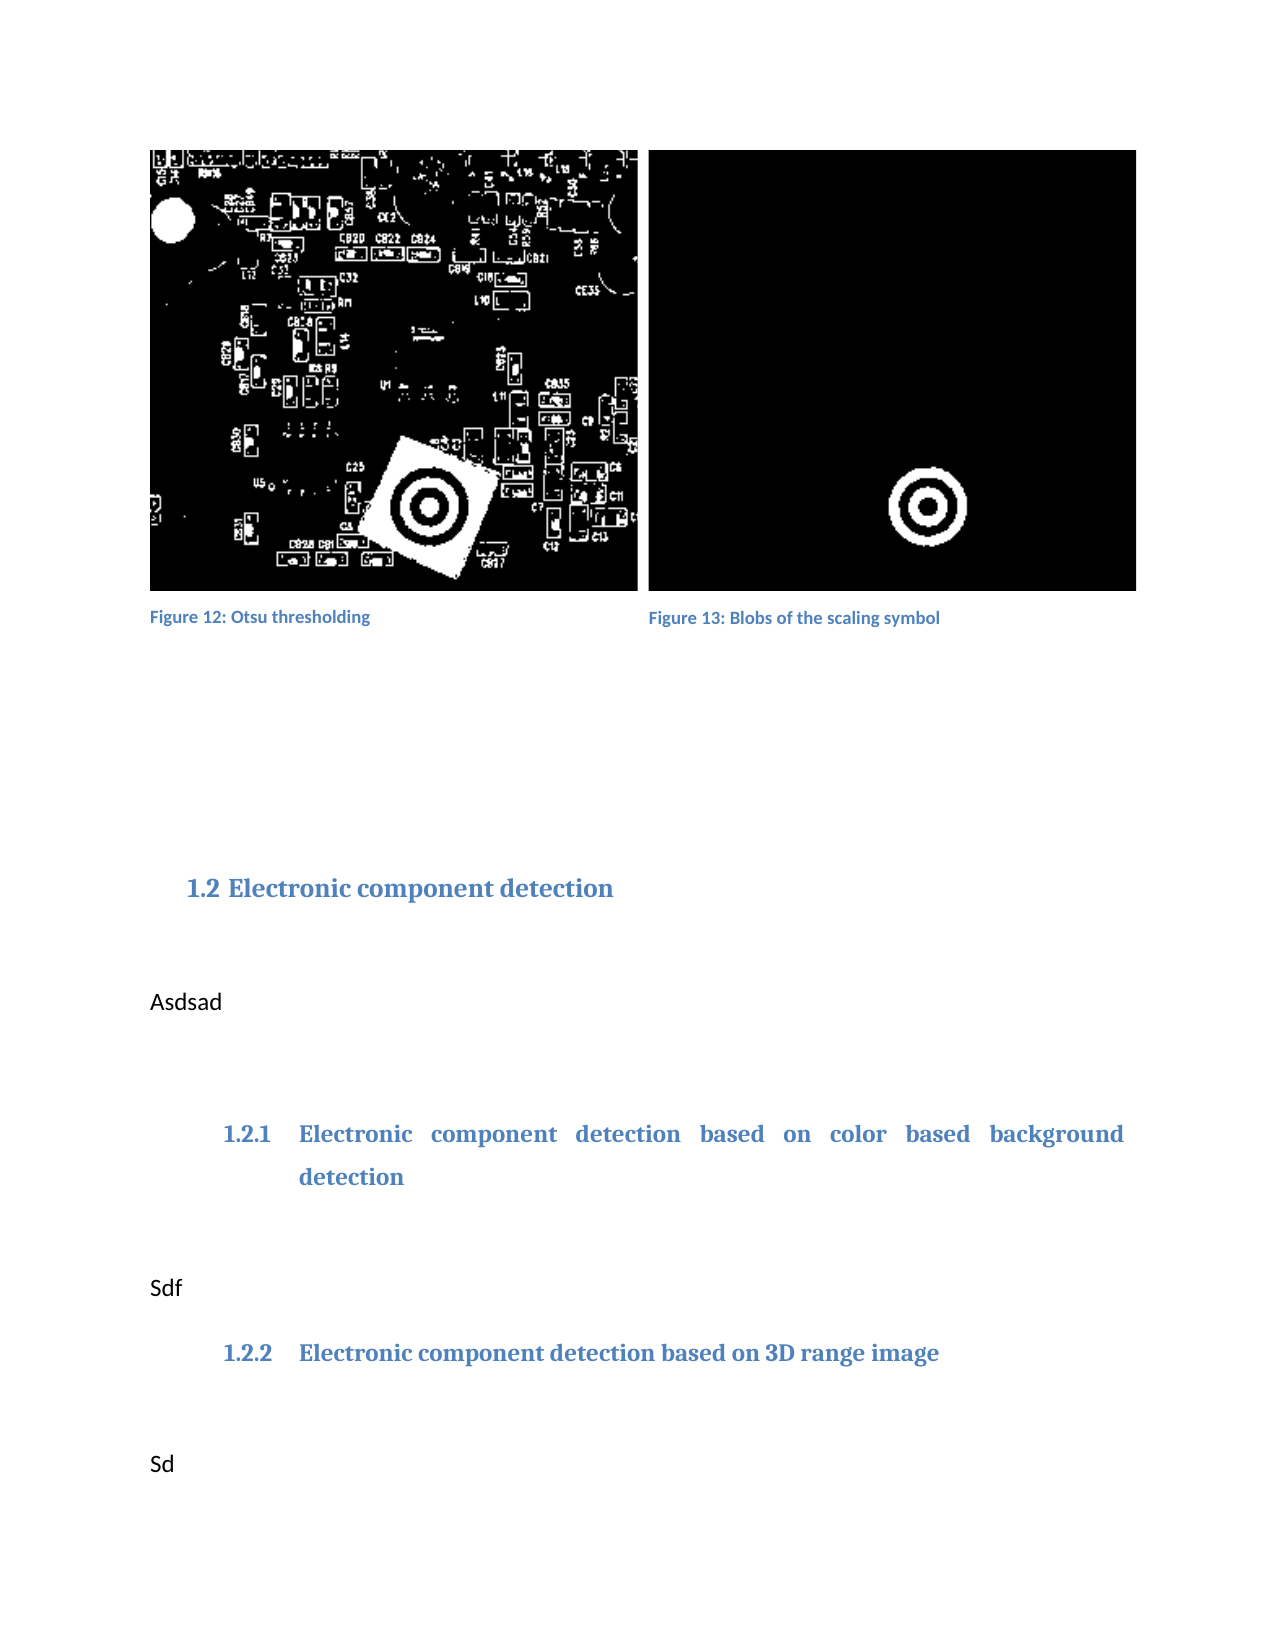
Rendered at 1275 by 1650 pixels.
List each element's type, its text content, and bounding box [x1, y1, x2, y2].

picture [648, 150, 1137, 591]
text Asdsad [150, 986, 1125, 1017]
text Sdf [150, 1272, 1125, 1303]
subtitle Electronic component detection based on color based background detection [224, 1119, 1125, 1191]
picture [150, 150, 638, 591]
text Sd [150, 1449, 1125, 1479]
subtitle Electronic component detection based on 3D range image [224, 1339, 1125, 1368]
subtitle Electronic component detection [187, 873, 1125, 904]
